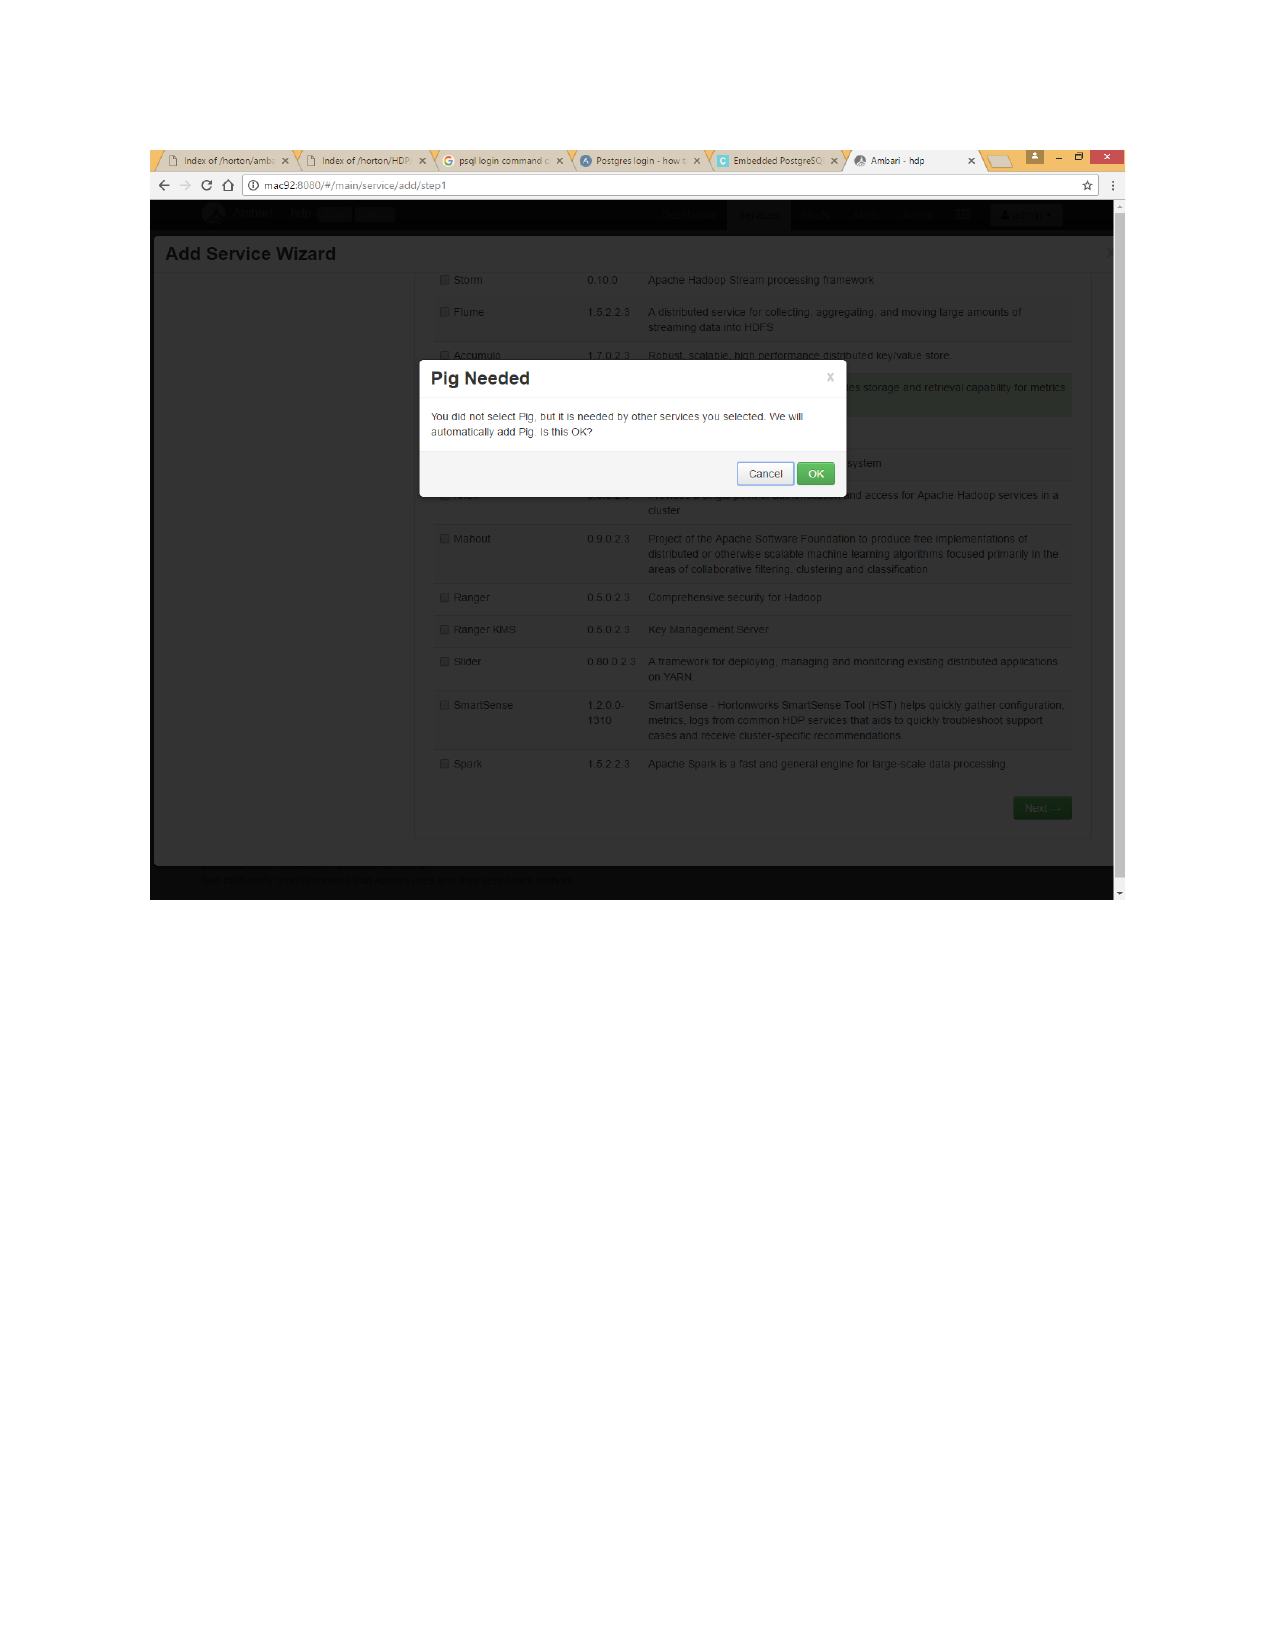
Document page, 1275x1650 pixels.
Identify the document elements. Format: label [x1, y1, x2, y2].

picture [150, 150, 1125, 900]
